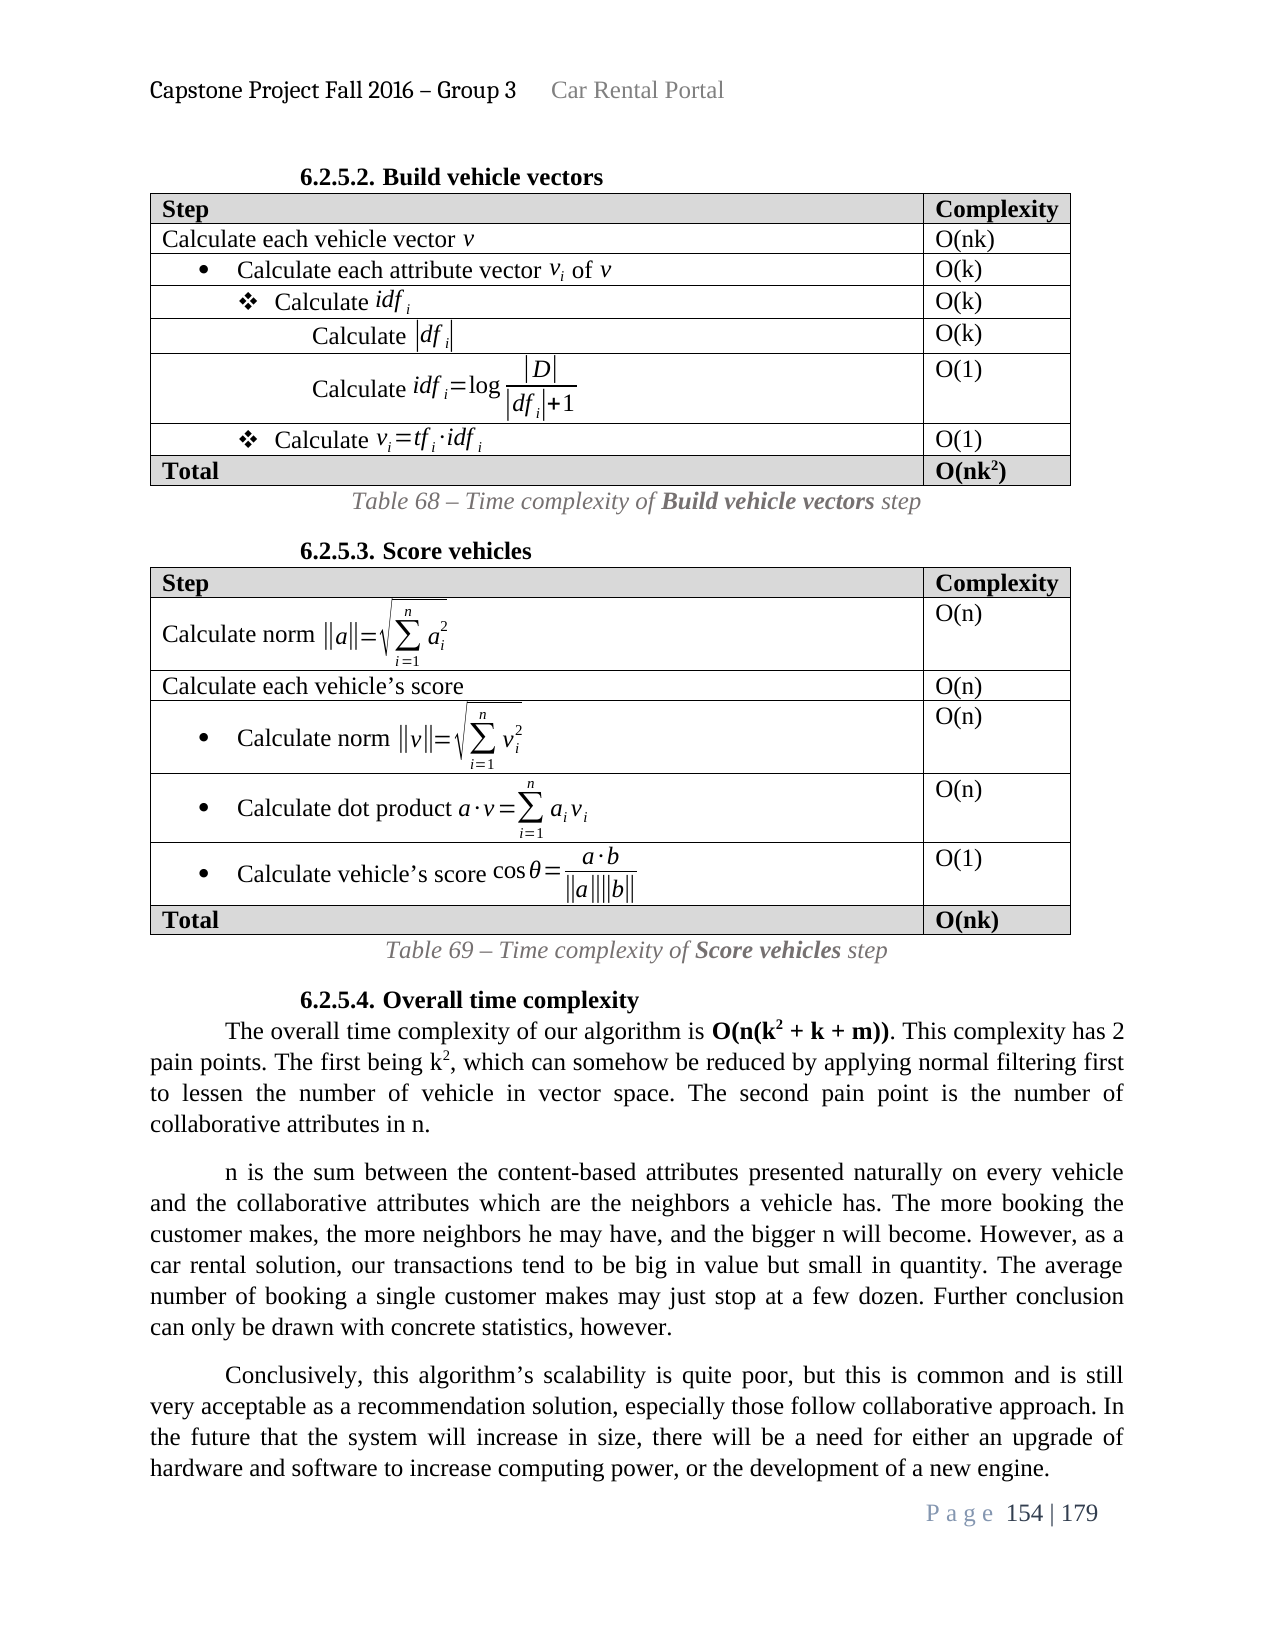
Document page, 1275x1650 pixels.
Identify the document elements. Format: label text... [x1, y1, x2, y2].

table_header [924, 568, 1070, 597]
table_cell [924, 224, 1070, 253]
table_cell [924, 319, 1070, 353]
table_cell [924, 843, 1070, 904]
text n is the sum between the content-based attributes presented naturally on every vehicle and the collaborative attributes which are the neighbors a vehicle has. The more booking the customer makes, the more neighbors he may have, and the bigger n will become. However, as a car rental solution, our transactions tend to be big in value but small in quantity. The average number of booking a single customer makes may just stop at a few dozen. Further conclusion can only be drawn with concrete statistics, however. [150, 1157, 1125, 1341]
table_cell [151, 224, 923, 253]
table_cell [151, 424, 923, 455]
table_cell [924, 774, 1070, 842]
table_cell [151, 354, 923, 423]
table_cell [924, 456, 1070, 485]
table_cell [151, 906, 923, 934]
text Table 69 – Time complexity of Score vehicles step [150, 935, 1125, 964]
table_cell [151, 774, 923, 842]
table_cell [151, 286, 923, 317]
subtitle Build vehicle vectors [300, 162, 1125, 191]
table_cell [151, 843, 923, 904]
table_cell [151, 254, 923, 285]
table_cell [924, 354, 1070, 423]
text Conclusively, this algorithm’s scalability is quite poor, but this is common and is still very acceptable as a recommendation solution, especially those follow collaborative approach. In the future that the system will increase in size, there will be a need for either an upgrade of hardware and software to increase computing power, or the development of a new engine. [150, 1360, 1125, 1482]
subtitle Overall time complexity [300, 985, 1125, 1014]
text The overall time complexity of our algorithm is O(n(k2 + k + m)). This complexity has 2 pain points. The first being k2, which can somehow be reduced by applying normal filtering first to lessen the number of vehicle in vector space. The second pain point is the number of collaborative attributes in n. [150, 1016, 1125, 1138]
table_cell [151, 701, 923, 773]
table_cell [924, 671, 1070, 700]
text Table 68 – Time complexity of Build vehicle vectors step [150, 486, 1125, 515]
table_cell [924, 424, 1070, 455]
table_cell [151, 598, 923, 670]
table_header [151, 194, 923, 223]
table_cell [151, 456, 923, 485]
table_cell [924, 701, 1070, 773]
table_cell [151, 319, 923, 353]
subtitle Score vehicles [300, 536, 1125, 564]
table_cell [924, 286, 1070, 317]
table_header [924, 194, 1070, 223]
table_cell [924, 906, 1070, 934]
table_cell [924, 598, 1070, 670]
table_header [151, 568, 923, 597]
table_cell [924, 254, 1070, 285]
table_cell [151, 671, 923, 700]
